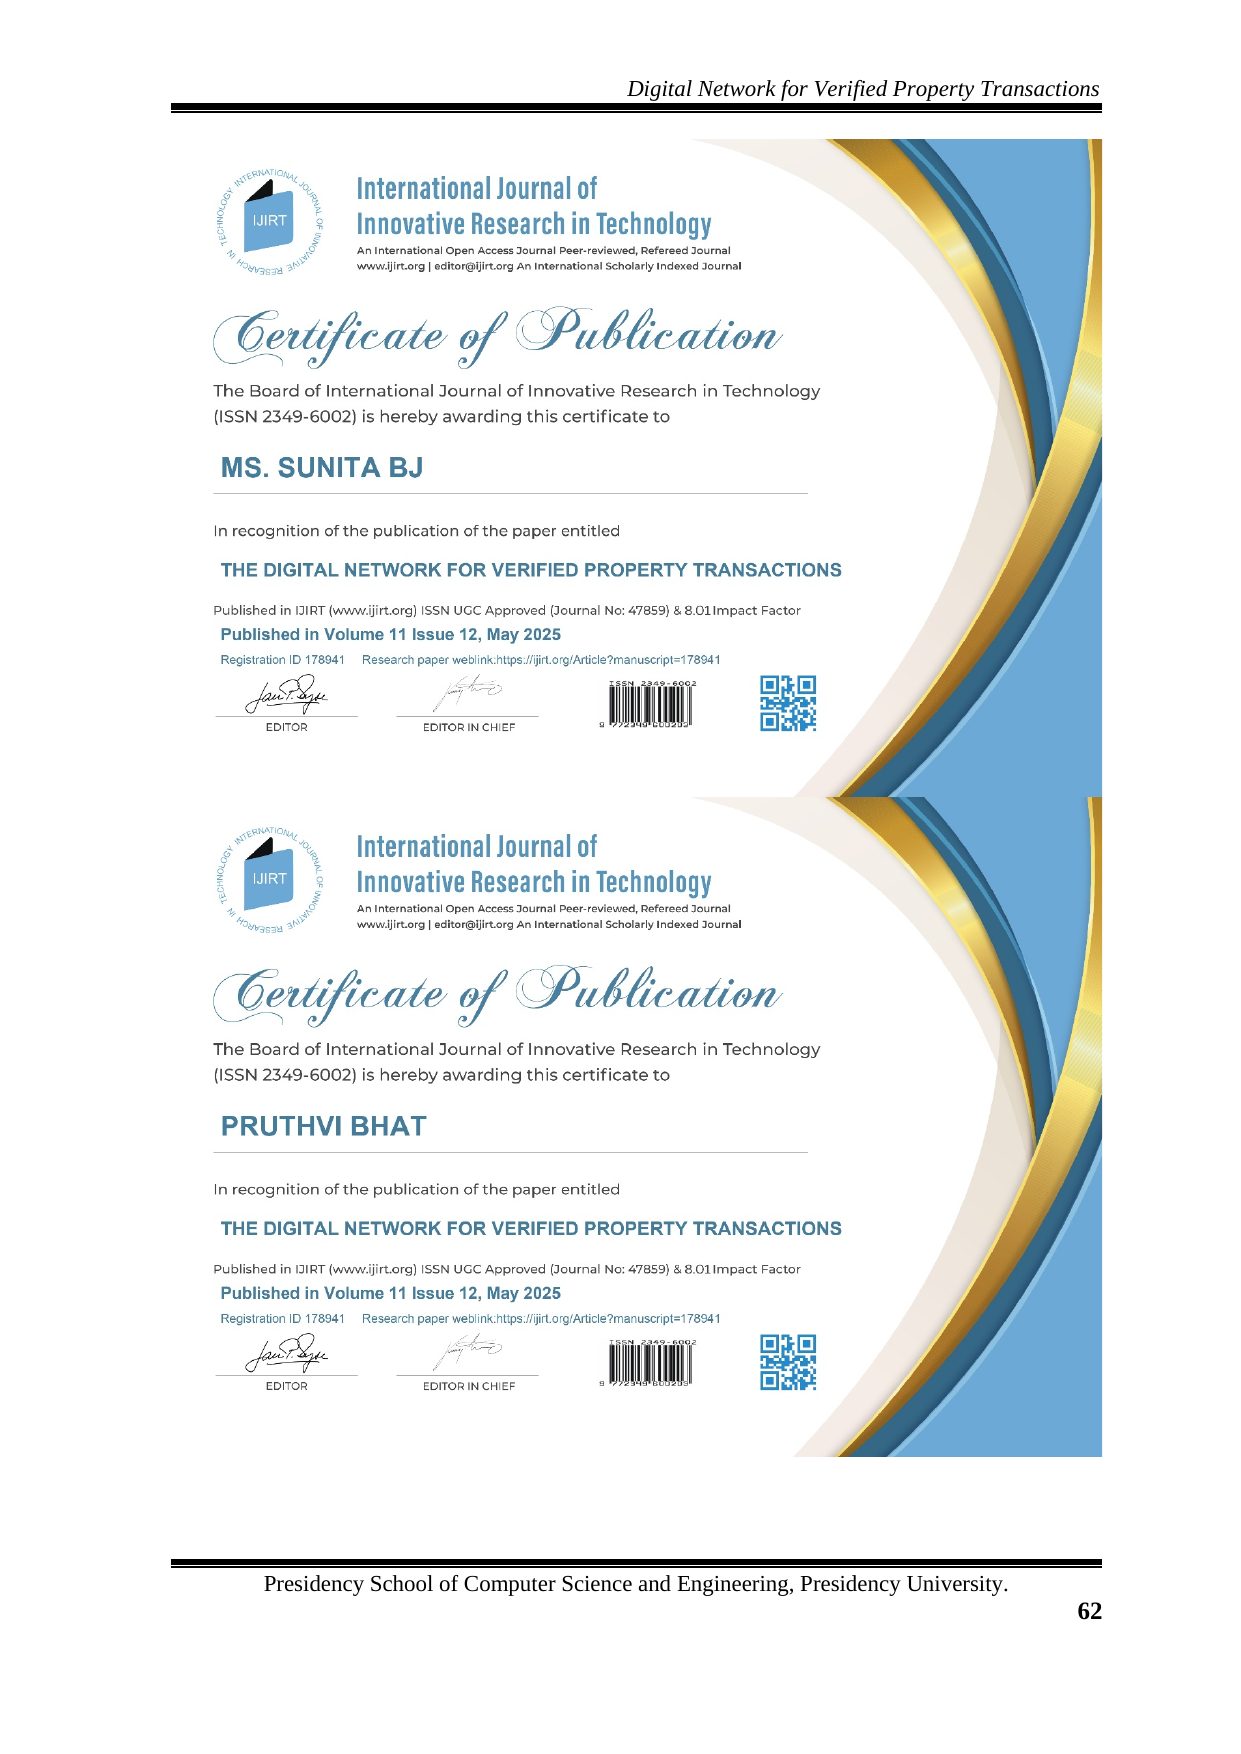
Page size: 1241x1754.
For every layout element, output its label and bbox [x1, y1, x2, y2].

picture [170, 139, 1103, 1457]
